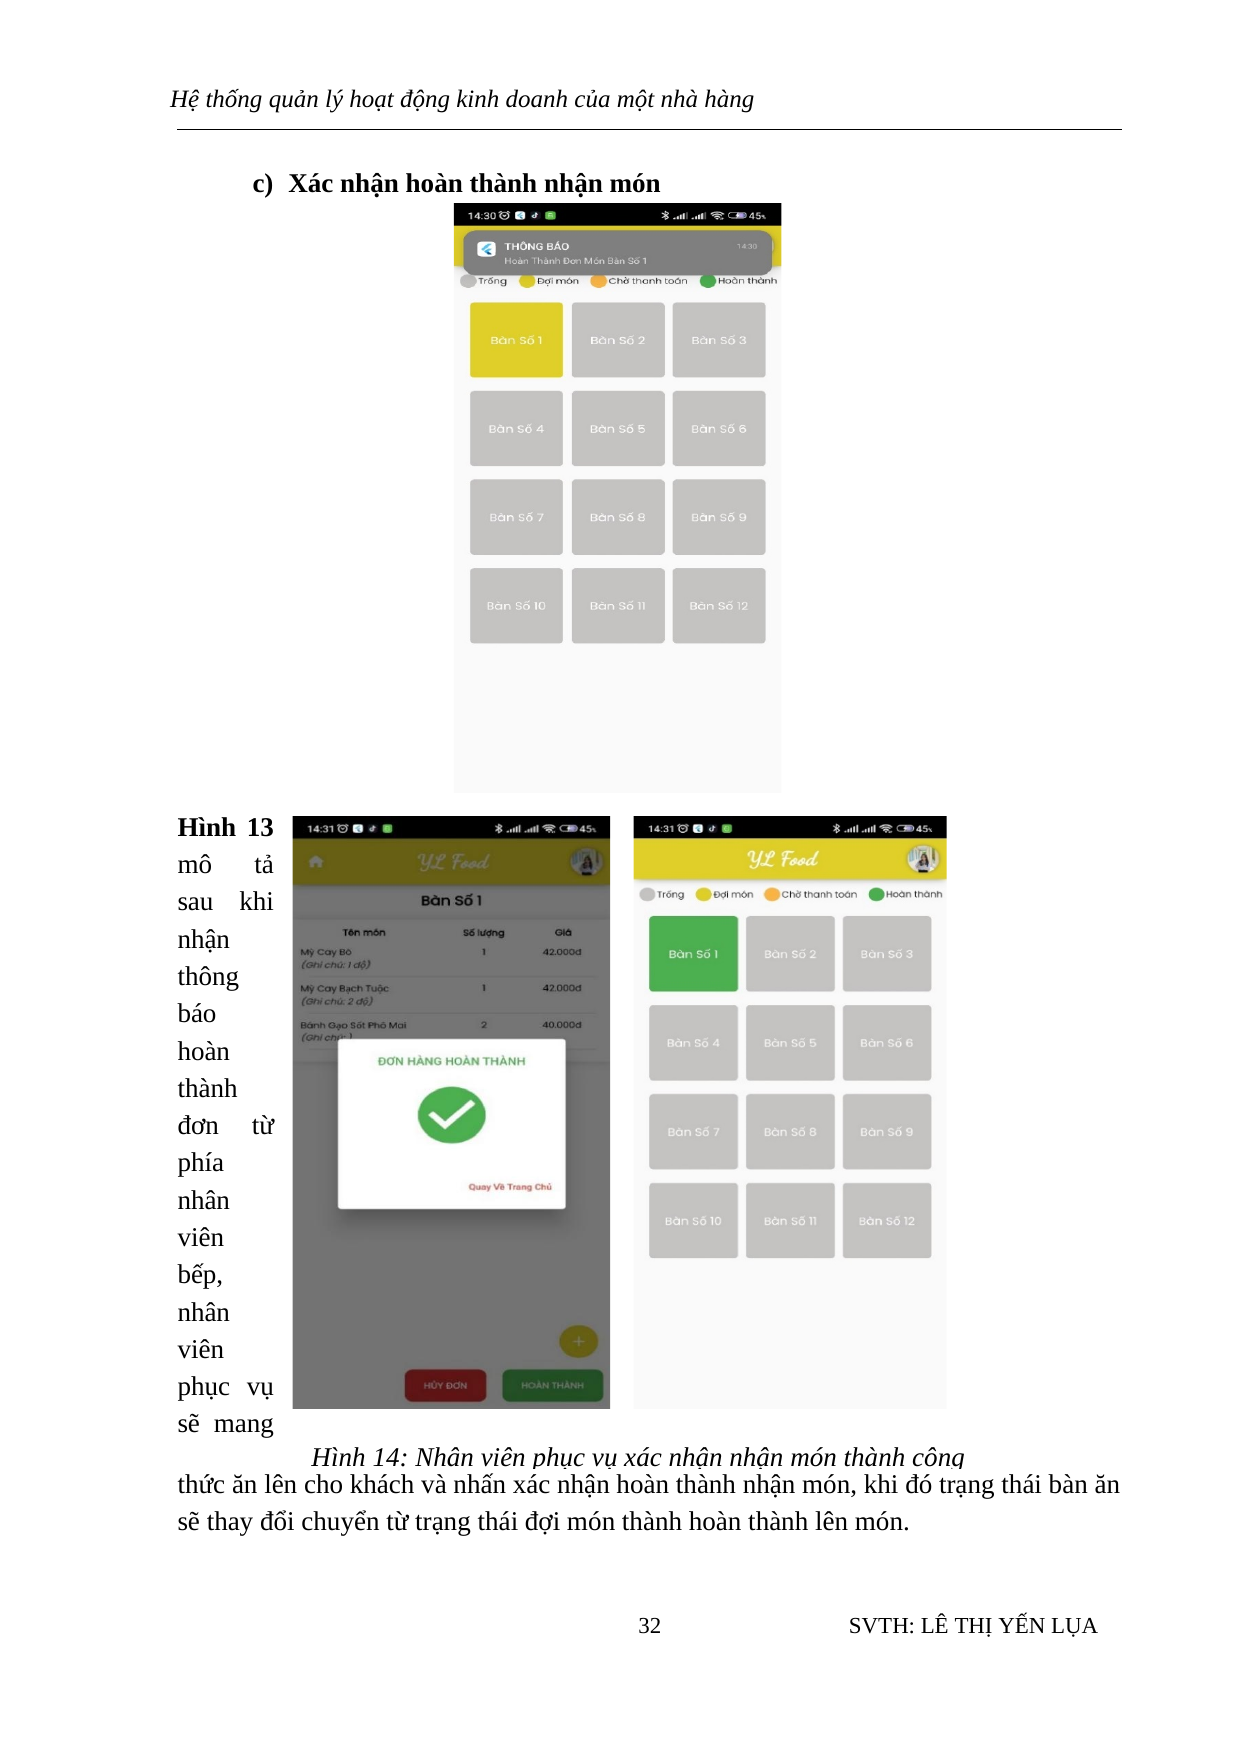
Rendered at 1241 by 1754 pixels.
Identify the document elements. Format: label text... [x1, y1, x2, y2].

picture [633, 816, 947, 1409]
picture [292, 816, 611, 1409]
list Xác nhận hoàn thành nhận món [252, 167, 1122, 198]
picture [453, 203, 782, 793]
